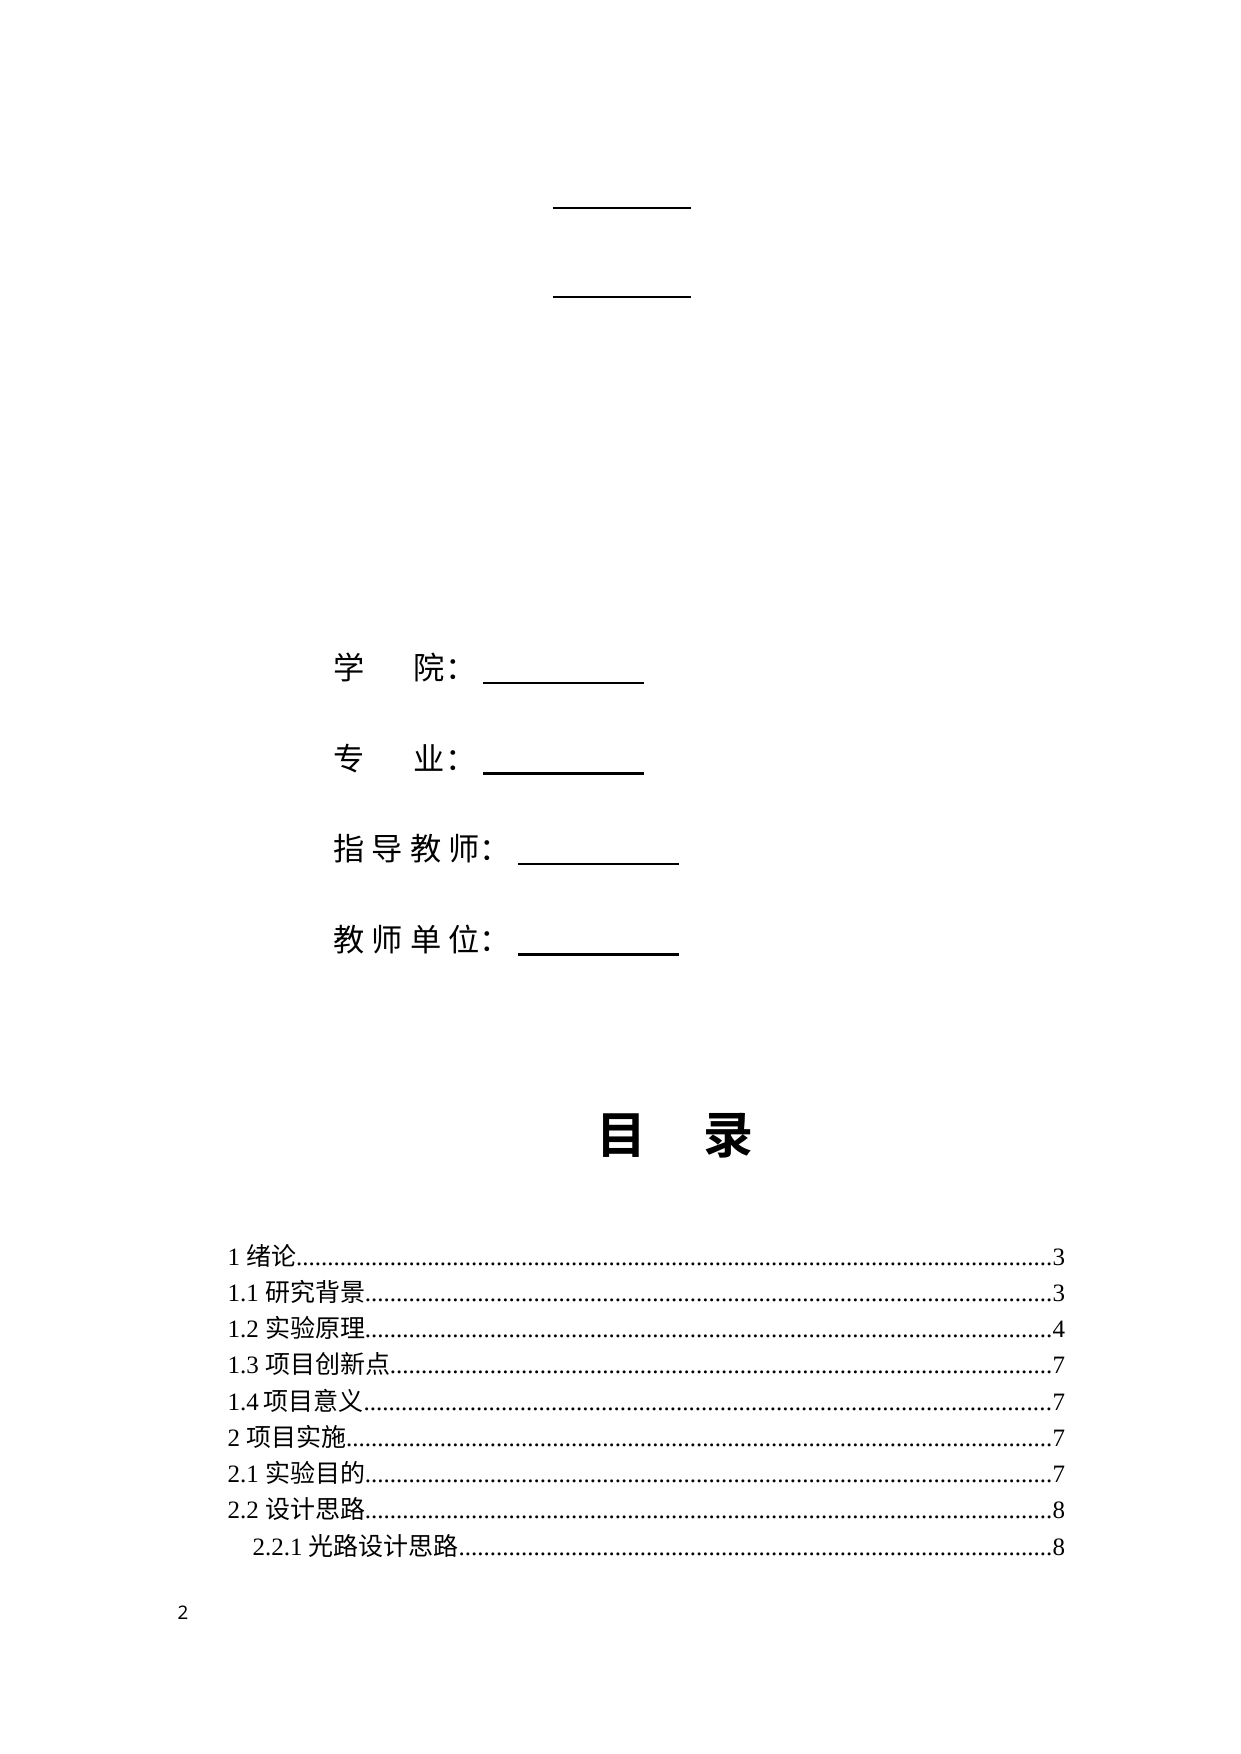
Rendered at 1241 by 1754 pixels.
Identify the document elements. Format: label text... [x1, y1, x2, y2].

text 2.1 实验目的 7 [227, 1453, 1122, 1490]
text 2.2 设计思路 8 [227, 1490, 1122, 1526]
text 1.2 实验原理 4 [227, 1308, 1122, 1345]
text 2 项目实施 7 [177, 1417, 1122, 1453]
text 目 录 [227, 1096, 1122, 1168]
text 1.1 研究背景 3 [227, 1272, 1122, 1308]
text 教 师 单 位： [177, 903, 1122, 971]
text 1.3 项目创新点 7 [227, 1345, 1122, 1381]
text 专 业： [177, 722, 1122, 790]
text 1 绪论 3 [177, 1236, 1122, 1272]
text 指 导 教 师： [177, 813, 1122, 881]
text 学 院： [177, 632, 1122, 700]
text 1.4项目意义 7 [227, 1381, 1122, 1417]
text 2.2.1 光路设计思路 8 [227, 1526, 1122, 1562]
